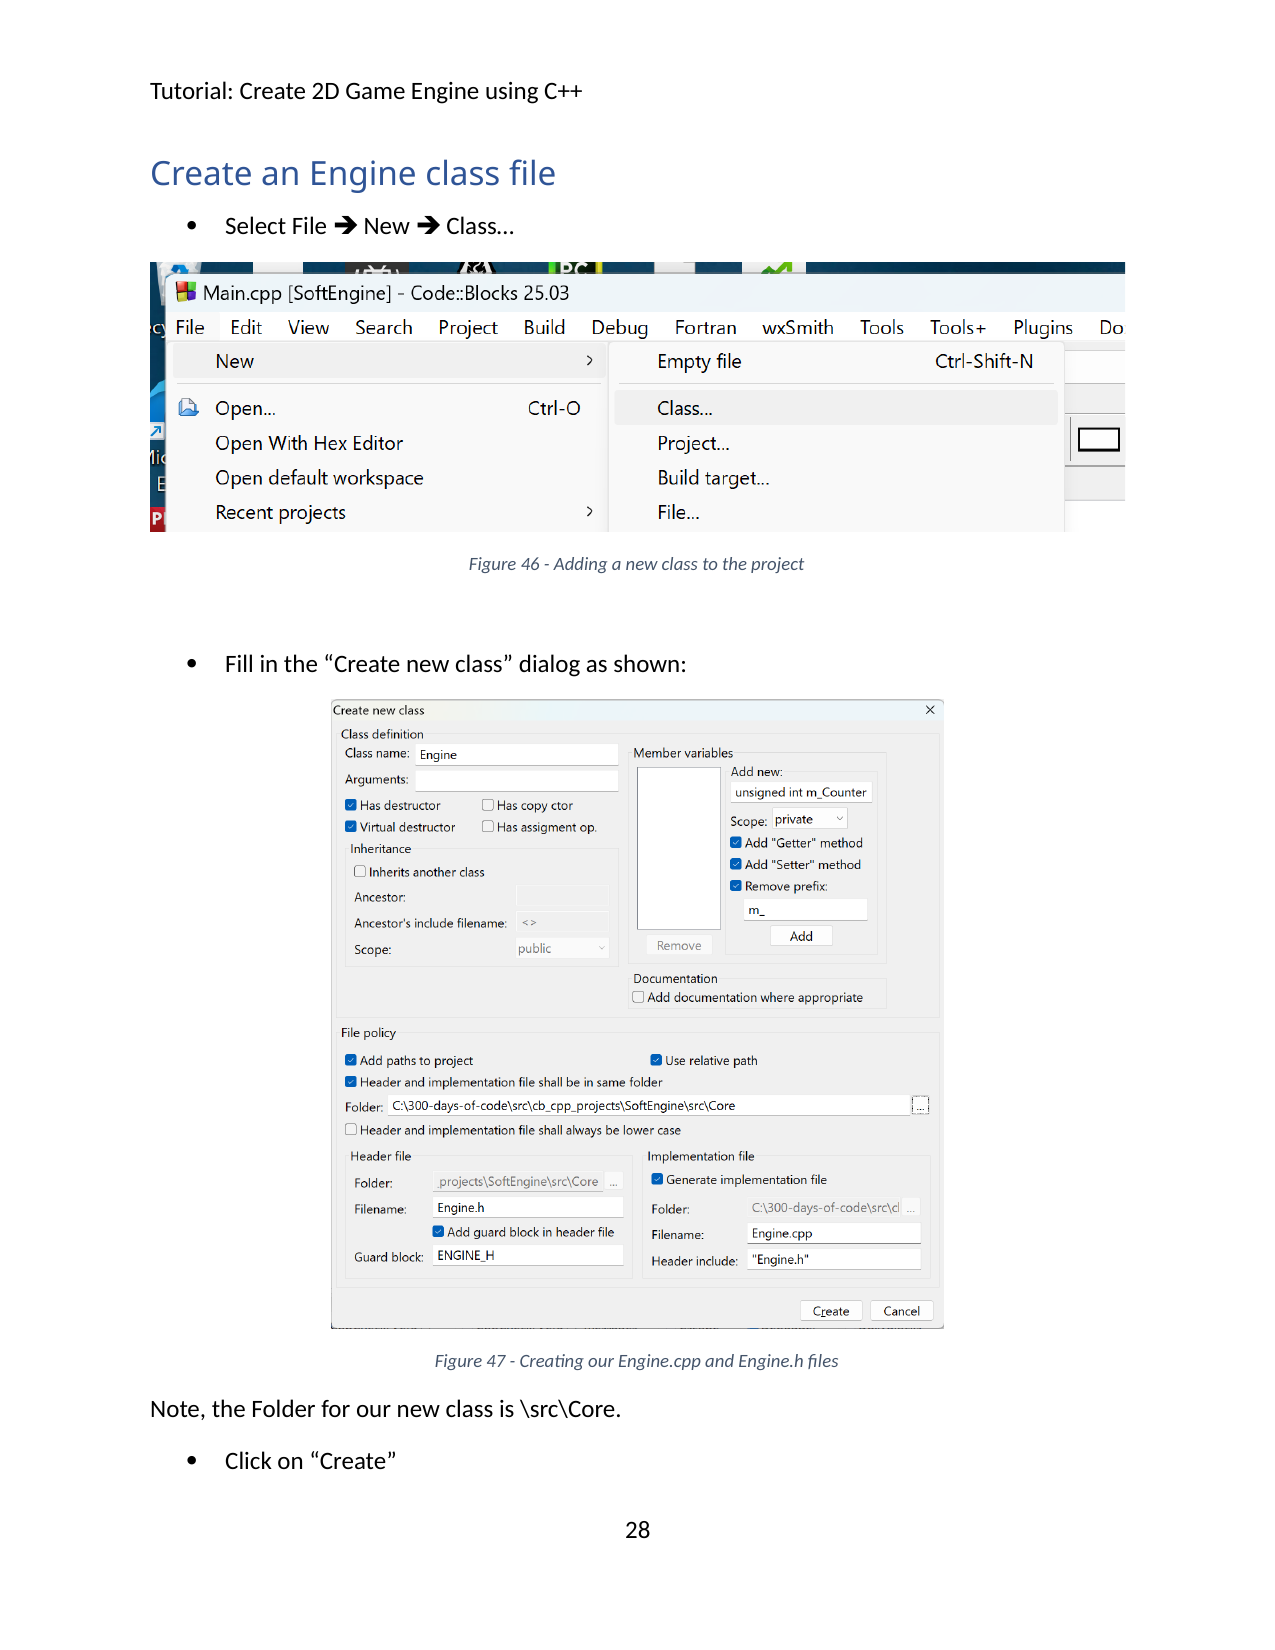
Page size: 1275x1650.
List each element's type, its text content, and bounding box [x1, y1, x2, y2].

picture [331, 699, 944, 1329]
list Click on “Create” [187, 1445, 1125, 1476]
subtitle Create an Engine class file [150, 150, 1125, 195]
text Note, the Folder for our new class is \src\Core. [150, 1393, 1125, 1424]
picture [150, 262, 1125, 532]
list Select File New Class… [187, 211, 1125, 241]
list Fill in the “Create new class” dialog as shown: [187, 648, 1125, 678]
